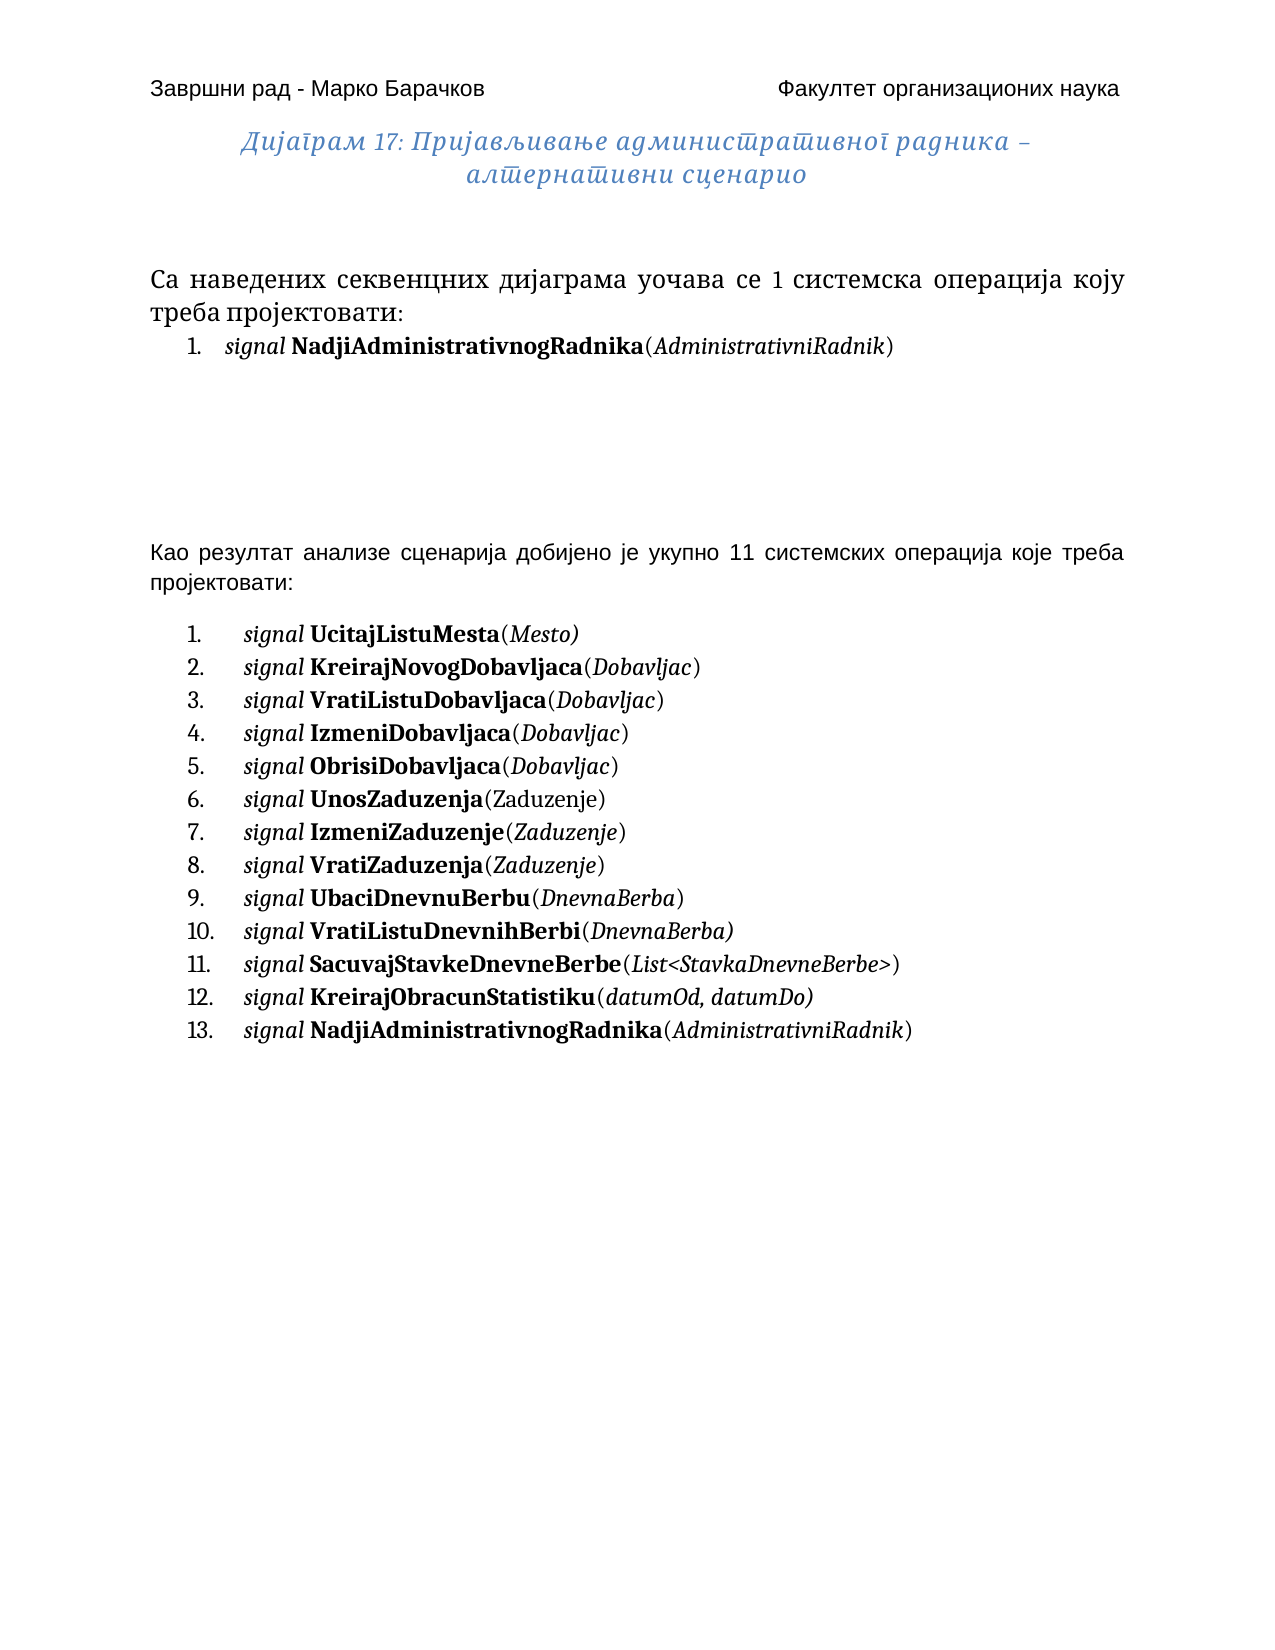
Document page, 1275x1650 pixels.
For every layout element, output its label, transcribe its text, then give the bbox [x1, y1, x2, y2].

list signal VratiListuDnevnihBerbi(DnevnaBerba) [187, 917, 1125, 946]
list signal UnosZaduzenja(Zaduzenje) [187, 785, 1125, 814]
list signal IzmeniZaduzenje(Zaduzenje) [187, 818, 1125, 847]
list signal IzmeniDobavljaca(Dobavljac) [187, 719, 1125, 748]
list signal ObrisiDobavljaca(Dobavljac) [187, 752, 1125, 781]
list signal KreirajObracunStatistiku(datumOd, datumDo) [187, 983, 1125, 1012]
list signal UbaciDnevnuBerbu(DnevnaBerba) [187, 884, 1125, 913]
list signal NadjiAdministrativnogRadnika(AdministrativniRadnik) [187, 332, 1125, 360]
subtitle Дијаграм 17: Пријављивање административног радника – алтернативни сценарио [150, 128, 1125, 189]
text Као резултат анализе сценарија добијено је укупно 11 системских операција које треба пројектовати: [150, 539, 1125, 595]
text Са наведених секвенцних дијаграма уочава се 1 системска операција коју треба пројектовати: [150, 266, 1125, 327]
list signal VratiListuDobavljaca(Dobavljac) [187, 686, 1125, 715]
list signal KreirajNovogDobavljaca(Dobavljac) [187, 653, 1125, 682]
list signal SacuvajStavkeDnevneBerbe(List<StavkaDnevneBerbe>) [187, 950, 1125, 979]
list signal VratiZaduzenja(Zaduzenje) [187, 851, 1125, 880]
list signal NadjiAdministrativnogRadnika(AdministrativniRadnik) [187, 1016, 1125, 1045]
list signal UcitajListuMesta(Mesto) [187, 620, 1125, 649]
